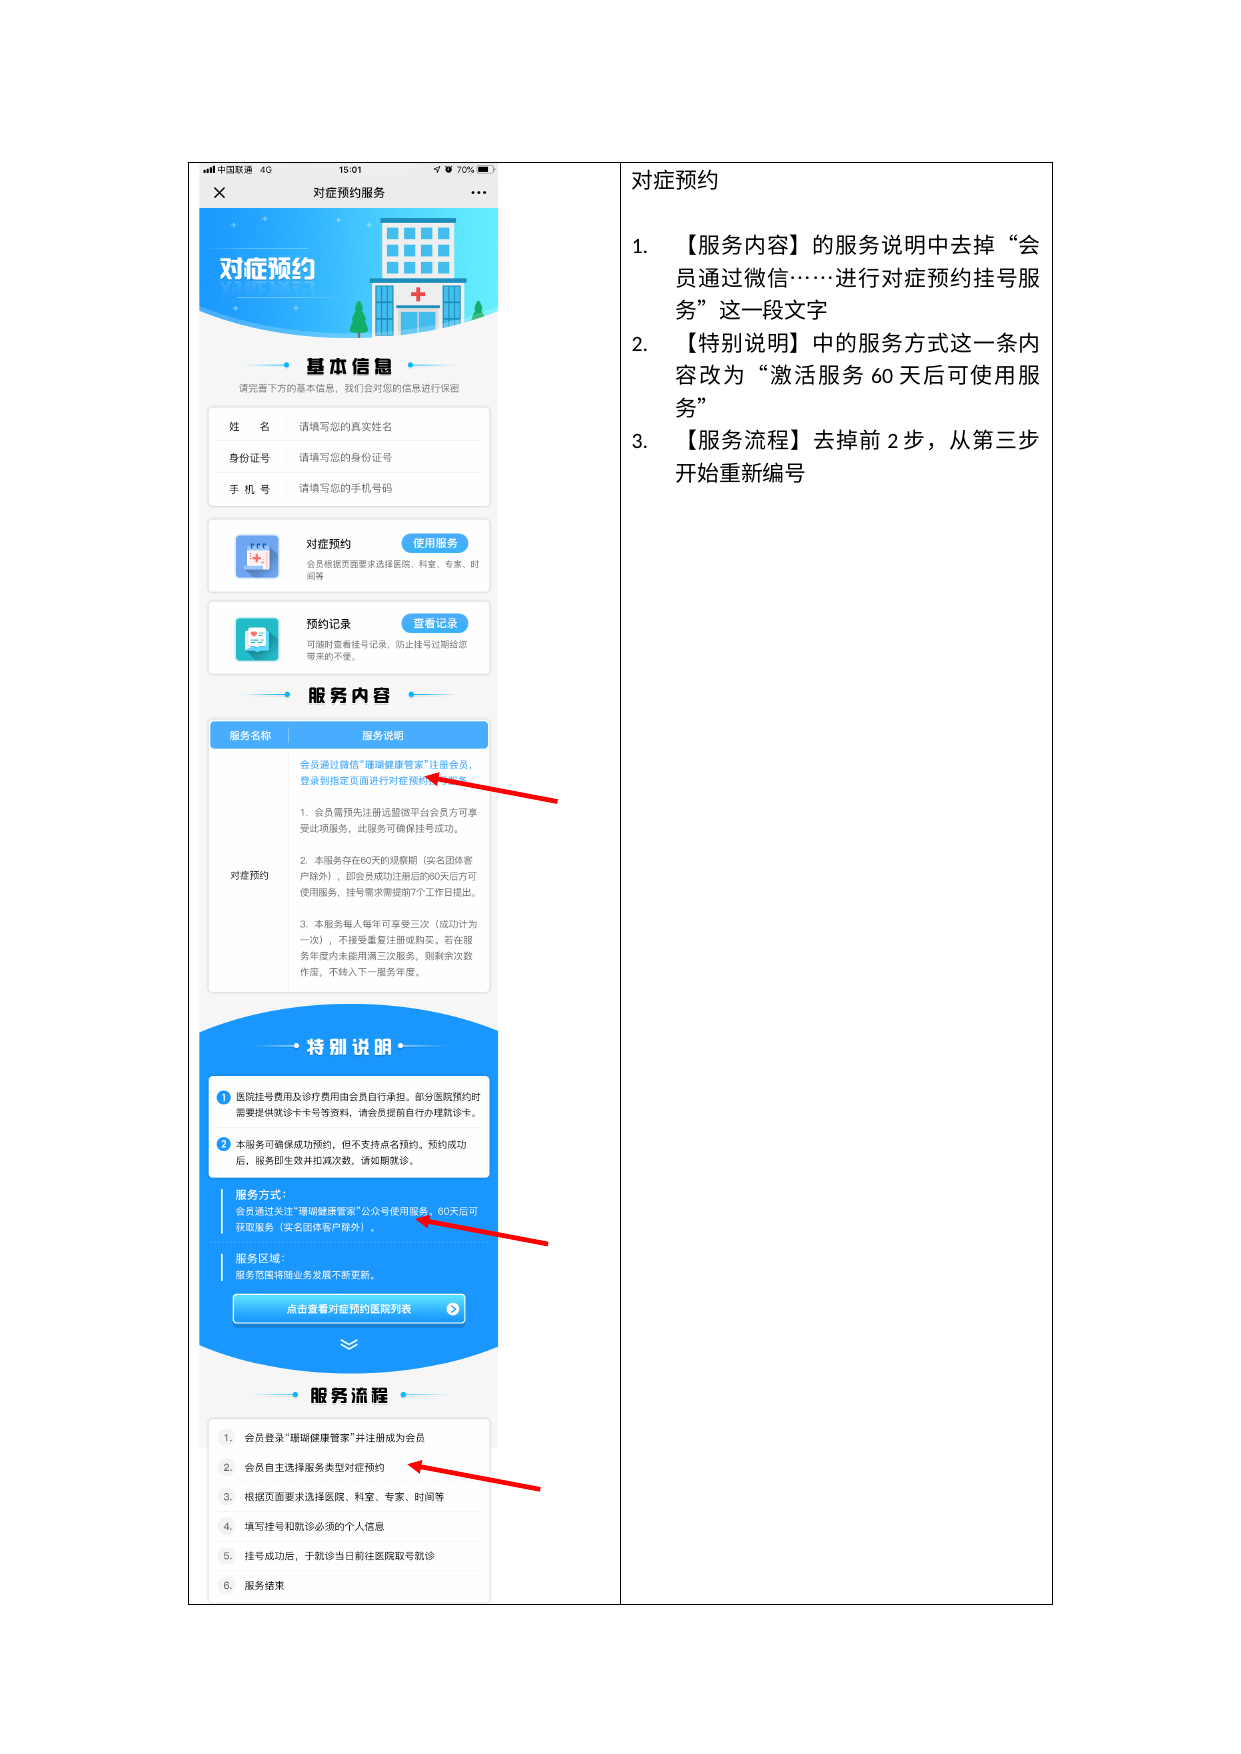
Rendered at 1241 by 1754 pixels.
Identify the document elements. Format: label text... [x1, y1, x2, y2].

picture [199, 163, 499, 1604]
table_cell 对症预约 【服务内容】的服务说明中去掉“会员通过微信……进行对症预约挂号服务”这一段文字 【特别说明】中的服务方式这一条内容改为“激活服务60天后可使用服务” 【服务流程】去掉前2步，从第三步开始重新编号 [621, 163, 1052, 1604]
table_cell [189, 163, 199, 1604]
table_cell [499, 163, 620, 1604]
